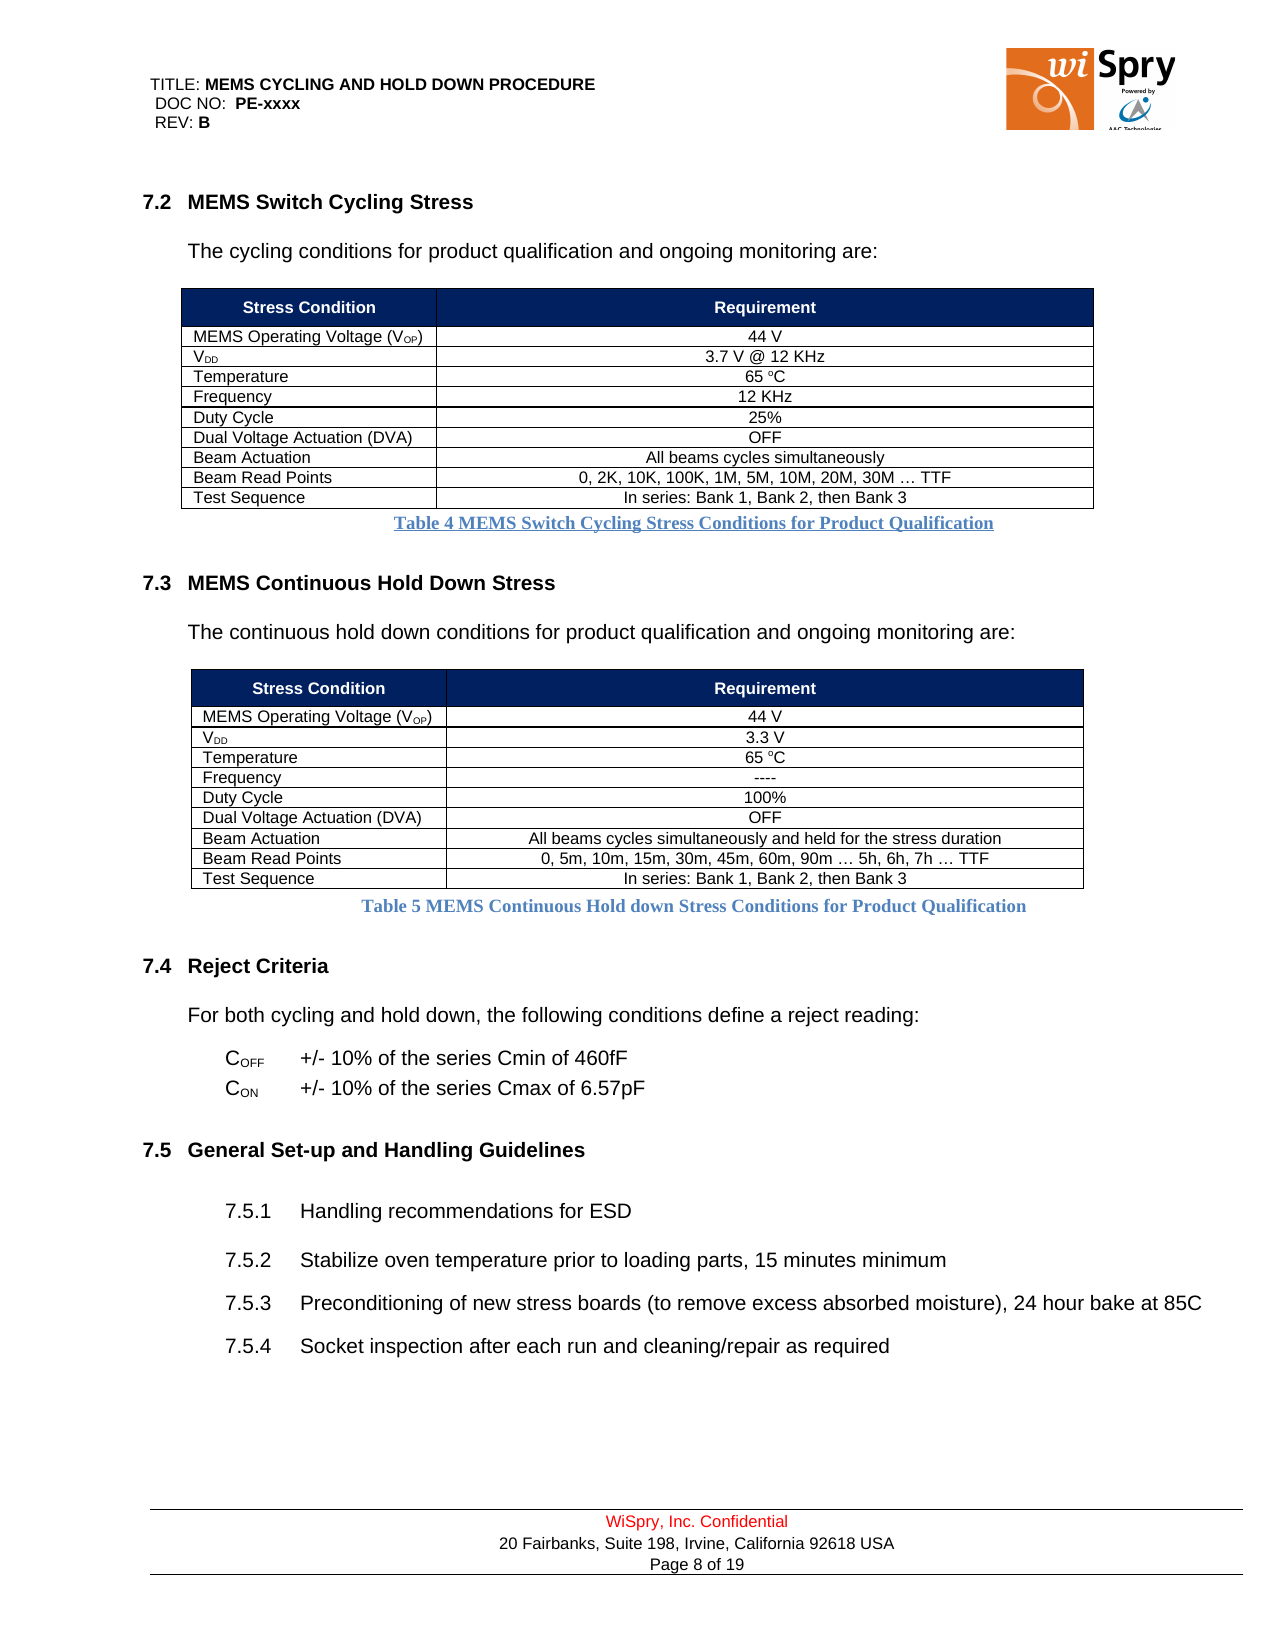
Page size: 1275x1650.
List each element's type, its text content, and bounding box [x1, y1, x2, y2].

subtitle MEMS Continuous Hold Down Stress [142, 571, 1237, 595]
table_cell ---- [447, 768, 1083, 787]
table_cell Temperature [192, 748, 446, 767]
table_cell Beam Actuation [182, 448, 436, 467]
table_header Requirement [447, 670, 1083, 706]
list Stabilize oven temperature prior to loading parts, 15 minutes minimum [225, 1248, 1237, 1272]
text The continuous hold down conditions for product qualification and ongoing monitoring are: [187, 620, 1237, 644]
table_cell 12 KHz [437, 387, 1093, 406]
table_cell Frequency [182, 387, 436, 406]
table_cell Dual Voltage Actuation (DVA) [192, 808, 446, 827]
table_cell 65 oC [447, 748, 1083, 767]
table_cell MEMS Operating Voltage (VOP) [192, 707, 446, 726]
table_header Stress Condition [192, 670, 446, 706]
picture [1006, 48, 1175, 130]
table_cell In series: Bank 1, Bank 2, then Bank 3 [447, 869, 1083, 888]
table_cell Dual Voltage Actuation (DVA) [182, 428, 436, 447]
subtitle Handling recommendations for ESD [225, 1199, 1237, 1223]
table_cell 0, 2K, 10K, 100K, 1M, 5M, 10M, 20M, 30M … TTF [437, 468, 1093, 487]
list Preconditioning of new stress boards (to remove excess absorbed moisture), 24 hour bake at 85C [225, 1291, 1237, 1315]
table_cell Temperature [182, 367, 436, 386]
subtitle General Set-up and Handling Guidelines [142, 1138, 1237, 1162]
table_cell VDD [192, 728, 446, 747]
text Table 4 MEMS Switch Cycling Stress Conditions for Product Qualification [150, 512, 1237, 533]
table_cell 44 V [437, 327, 1093, 346]
list Socket inspection after each run and cleaning/repair as required [225, 1333, 1237, 1357]
text CON +/- 10% of the series Cmax of 6.57pF [225, 1076, 1237, 1100]
text COFF +/- 10% of the series Cmin of 460fF [225, 1046, 1237, 1070]
subtitle Reject Criteria [142, 954, 1237, 978]
table_cell Test Sequence [182, 488, 436, 507]
table_cell Frequency [192, 768, 446, 787]
table_cell Test Sequence [192, 869, 446, 888]
table_cell OFF [437, 428, 1093, 447]
table_cell In series: Bank 1, Bank 2, then Bank 3 [437, 488, 1093, 507]
table_cell 0, 5m, 10m, 15m, 30m, 45m, 60m, 90m … 5h, 6h, 7h … TTF [447, 849, 1083, 868]
table_cell MEMS Operating Voltage (VOP) [182, 327, 436, 346]
text For both cycling and hold down, the following conditions define a reject reading: [187, 1003, 1237, 1027]
table_cell Beam Read Points [192, 849, 446, 868]
table_cell Beam Actuation [192, 829, 446, 848]
table_cell 65 oC [437, 367, 1093, 386]
table_cell VDD [182, 347, 436, 366]
table_cell OFF [447, 808, 1083, 827]
text The cycling conditions for product qualification and ongoing monitoring are: [187, 239, 1237, 263]
table_cell Duty Cycle [192, 788, 446, 807]
table_cell Beam Read Points [182, 468, 436, 487]
table_cell 44 V [447, 707, 1083, 726]
table_cell 3.3 V [447, 728, 1083, 747]
table_cell All beams cycles simultaneously [437, 448, 1093, 467]
table_cell All beams cycles simultaneously and held for the stress duration [447, 829, 1083, 848]
table_cell 3.7 V @ 12 KHz [437, 347, 1093, 366]
table_cell Duty Cycle [182, 408, 436, 427]
table_header Stress Condition [182, 289, 436, 326]
table_cell 25% [437, 408, 1093, 427]
table_cell 100% [447, 788, 1083, 807]
subtitle MEMS Switch Cycling Stress [142, 190, 1237, 214]
table_header Requirement [437, 289, 1093, 326]
